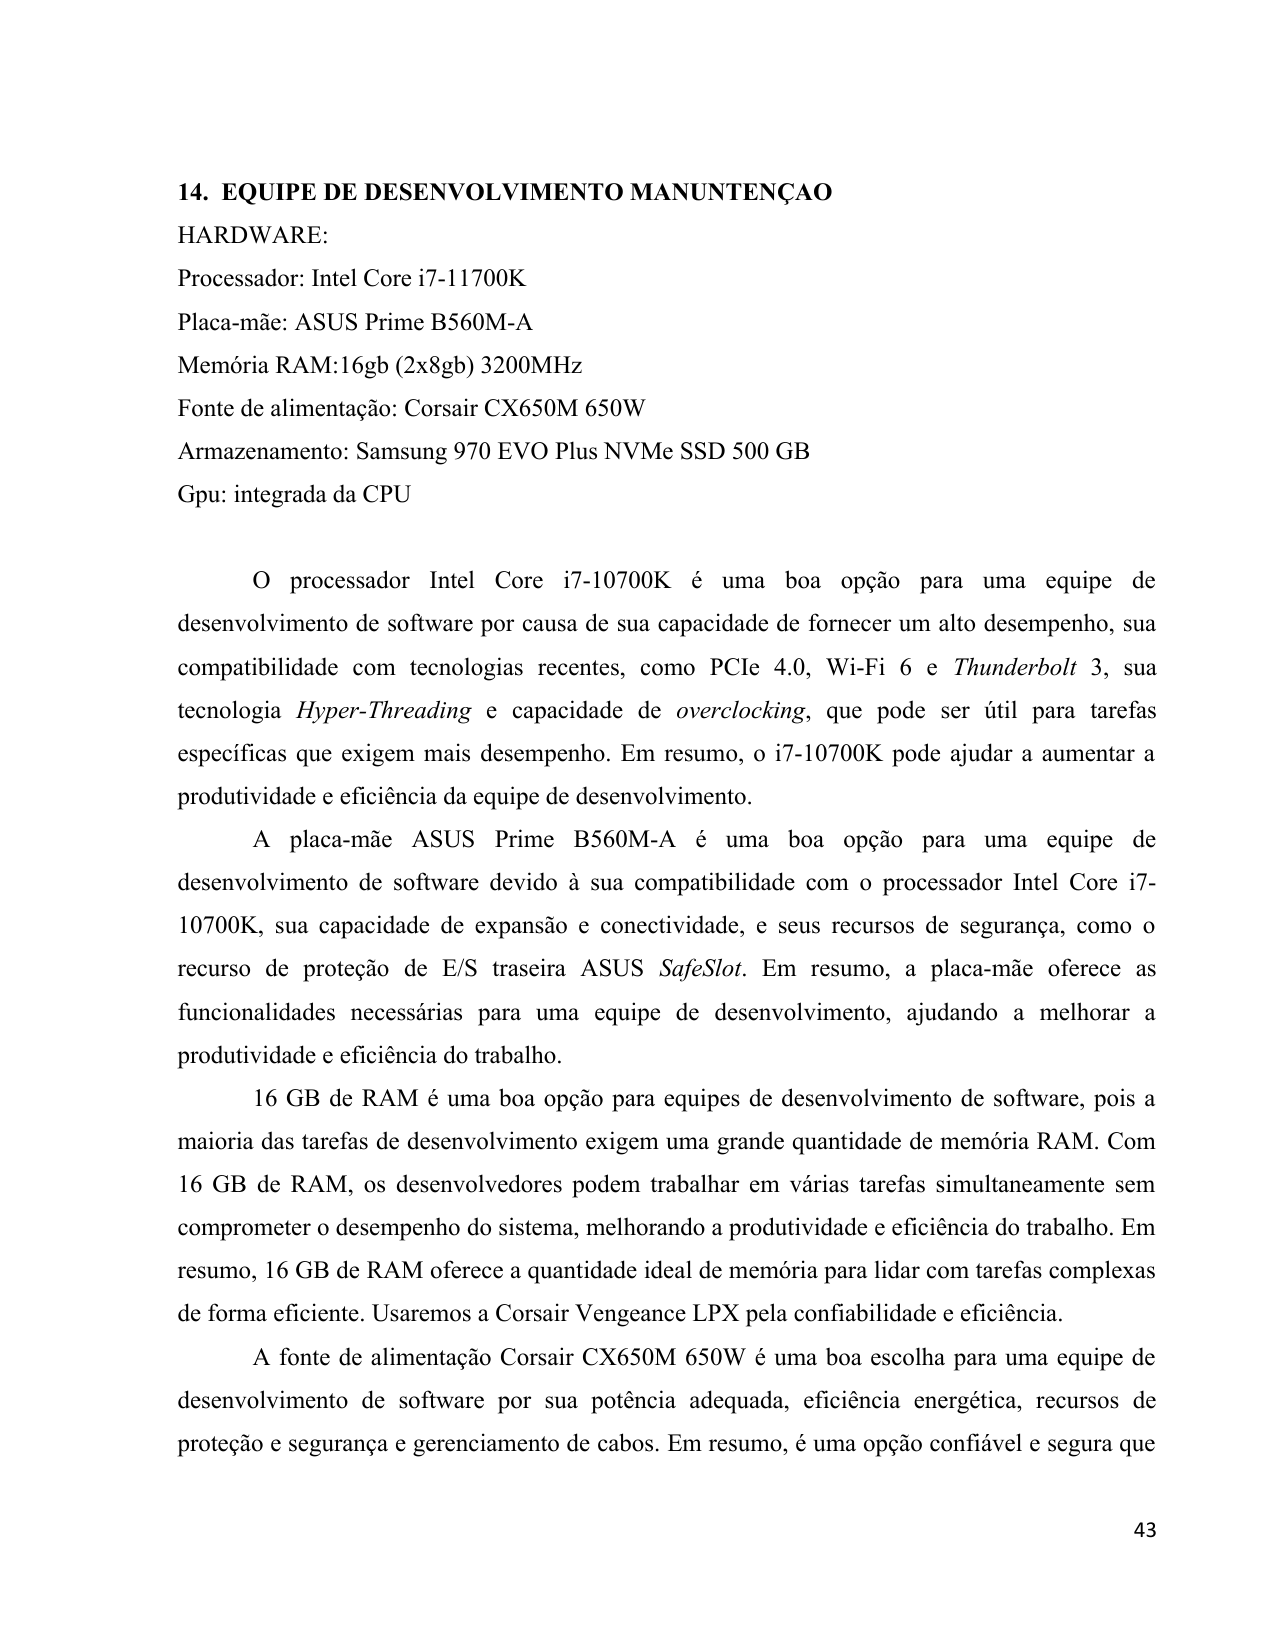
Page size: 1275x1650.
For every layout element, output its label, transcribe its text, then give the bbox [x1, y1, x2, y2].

text Processador: Intel Core i7-11700K [177, 263, 1157, 292]
text Gpu: integrada da CPU [177, 479, 1157, 508]
text O processador Intel Core i7-10700K é uma boa opção para uma equipe de desenvolvimento de software por causa de sua capacidade de fornecer um alto desempenho, sua compatibilidade com tecnologias recentes, como PCIe 4.0, Wi-Fi 6 e Thunderbolt 3, sua tecnologia Hyper-Threading e capacidade de overclocking, que pode ser útil para tarefas específicas que exigem mais desempenho. Em resumo, o i7-10700K pode ajudar a aumentar a produtividade e eficiência da equipe de desenvolvimento. [177, 565, 1157, 810]
text 16 GB de RAM é uma boa opção para equipes de desenvolvimento de software, pois a maioria das tarefas de desenvolvimento exigem uma grande quantidade de memória RAM. Com 16 GB de RAM, os desenvolvedores podem trabalhar em várias tarefas simultaneamente sem comprometer o desempenho do sistema, melhorando a produtividade e eficiência do trabalho. Em resumo, 16 GB de RAM oferece a quantidade ideal de memória para lidar com tarefas complexas de forma eficiente. Usaremos a Corsair Vengeance LPX pela confiabilidade e eficiência. [177, 1083, 1157, 1327]
text A placa-mãe ASUS Prime B560M-A é uma boa opção para uma equipe de desenvolvimento de software devido à sua compatibilidade com o processador Intel Core i7-10700K, sua capacidade de expansão e conectividade, e seus recursos de segurança, como o recurso de proteção de E/S traseira ASUS SafeSlot. Em resumo, a placa-mãe oferece as funcionalidades necessárias para uma equipe de desenvolvimento, ajudando a melhorar a produtividade e eficiência do trabalho. [177, 824, 1157, 1068]
text 14. EQUIPE DE DESENVOLVIMENTO MANUNTENÇAO [177, 177, 1157, 206]
text Armazenamento: Samsung 970 EVO Plus NVMe SSD 500 GB [177, 436, 1157, 465]
text Memória RAM:16gb (2x8gb) 3200MHz [177, 350, 1157, 378]
text HARDWARE: [177, 220, 1157, 249]
text Fonte de alimentação: Corsair CX650M 650W [177, 393, 1157, 422]
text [177, 1342, 1157, 1457]
text Placa-mãe: ASUS Prime B560M-A [177, 307, 1157, 335]
